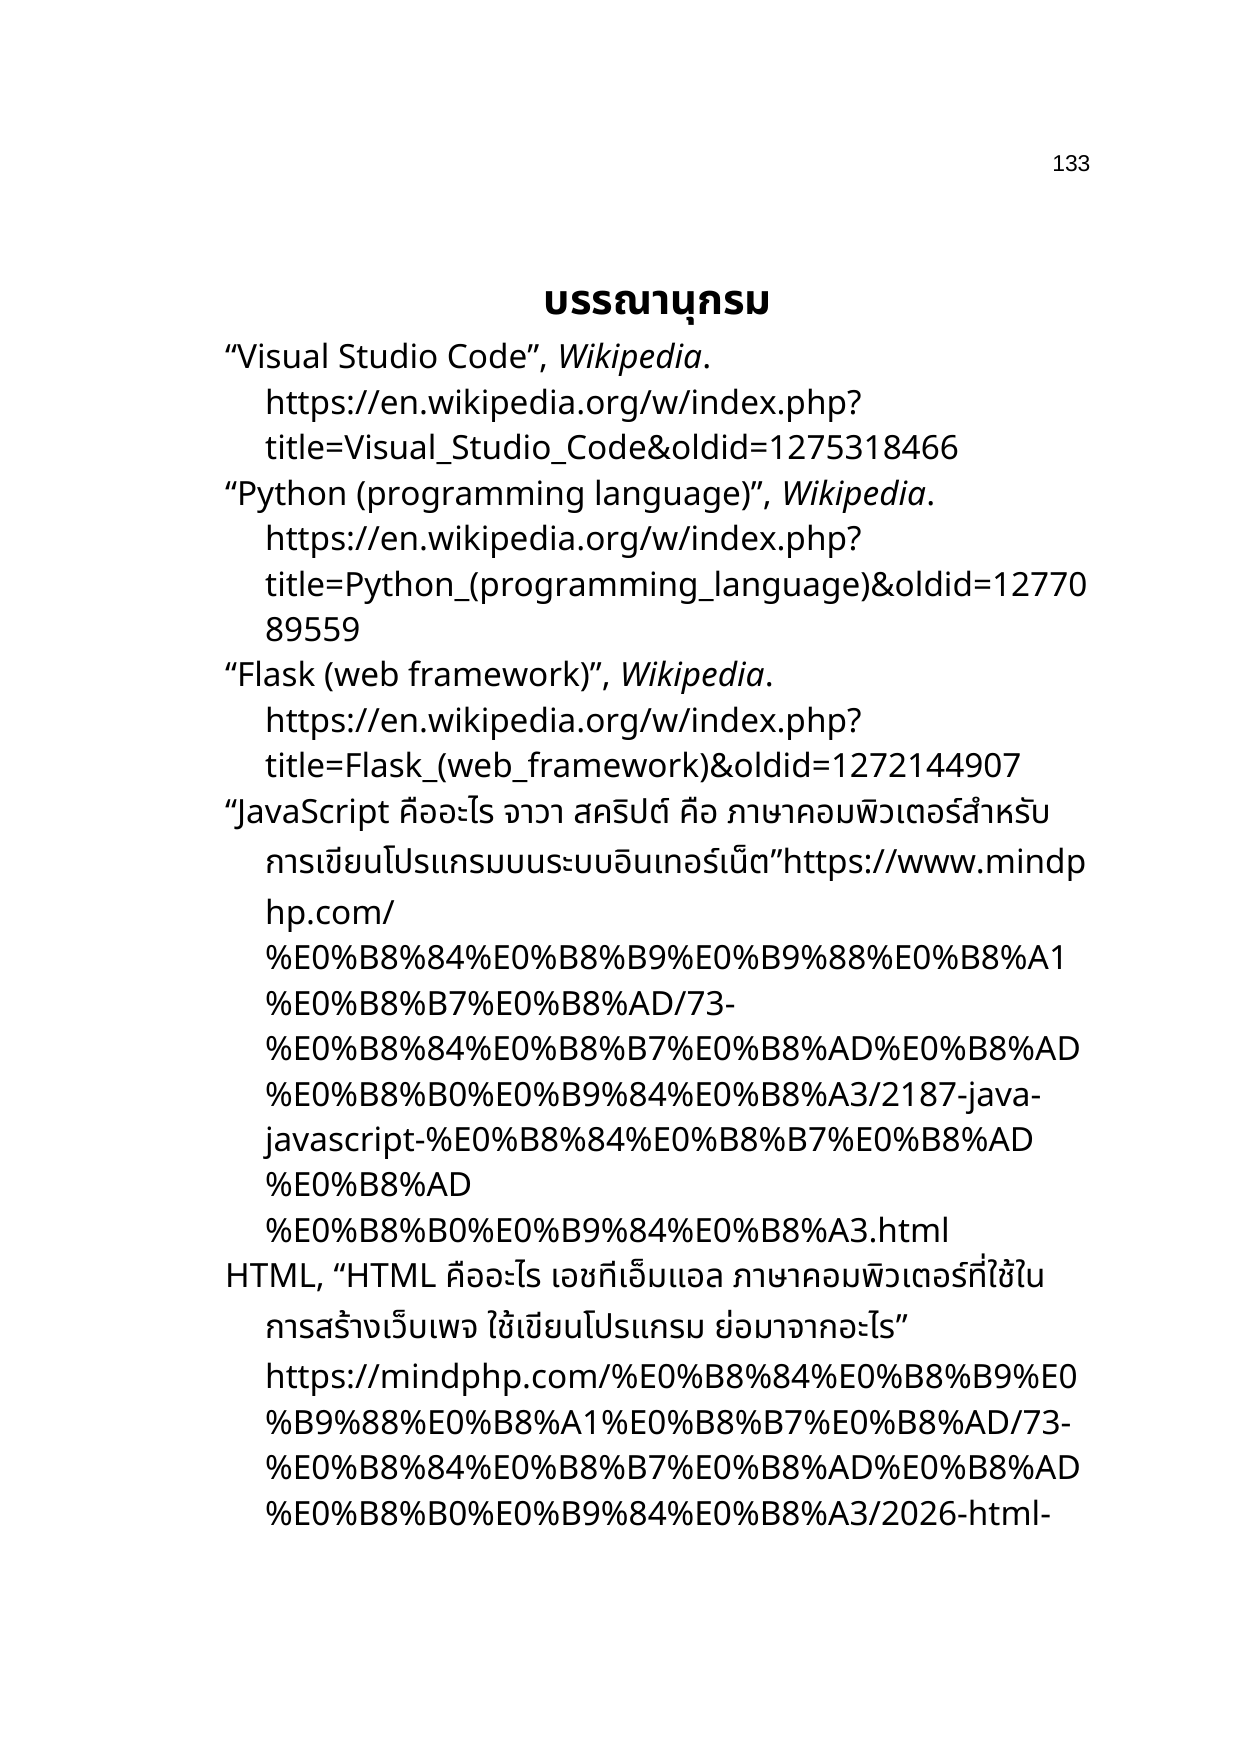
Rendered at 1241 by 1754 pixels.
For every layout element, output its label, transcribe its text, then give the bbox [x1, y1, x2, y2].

text “Visual Studio Code”, Wikipedia. https://en.wikipedia.org/w/index.php?title=Visual_Studio_Code&oldid=1275318466 [225, 333, 1090, 469]
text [225, 1252, 1090, 1535]
text “Flask (web framework)”, Wikipedia. https://en.wikipedia.org/w/index.php?title=Flask_(web_framework)&oldid=1272144907 [225, 651, 1090, 787]
text “JavaScript คืออะไร จาวา สคริปต์ คือ ภาษาคอมพิวเตอร์สำหรับการเขียนโปรแกรมบนระบบอินเทอร์เน็ต”https://www.mindphp.com/%E0%B8%84%E0%B8%B9%E0%B9%88%E0%B8%A1%E0%B8%B7%E0%B8%AD/73-%E0%B8%84%E0%B8%B7%E0%B8%AD%E0%B8%AD%E0%B8%B0%E0%B9%84%E0%B8%A3/2187-java-javascript-%E0%B8%84%E0%B8%B7%E0%B8%AD%E0%B8%AD%E0%B8%B0%E0%B9%84%E0%B8%A3.html [225, 787, 1090, 1252]
subtitle บรรณานุกรม [225, 270, 1090, 333]
text “Python (programming language)”, Wikipedia. https://en.wikipedia.org/w/index.php?title=Python_(programming_language)&oldid=1277089559 [225, 469, 1090, 651]
